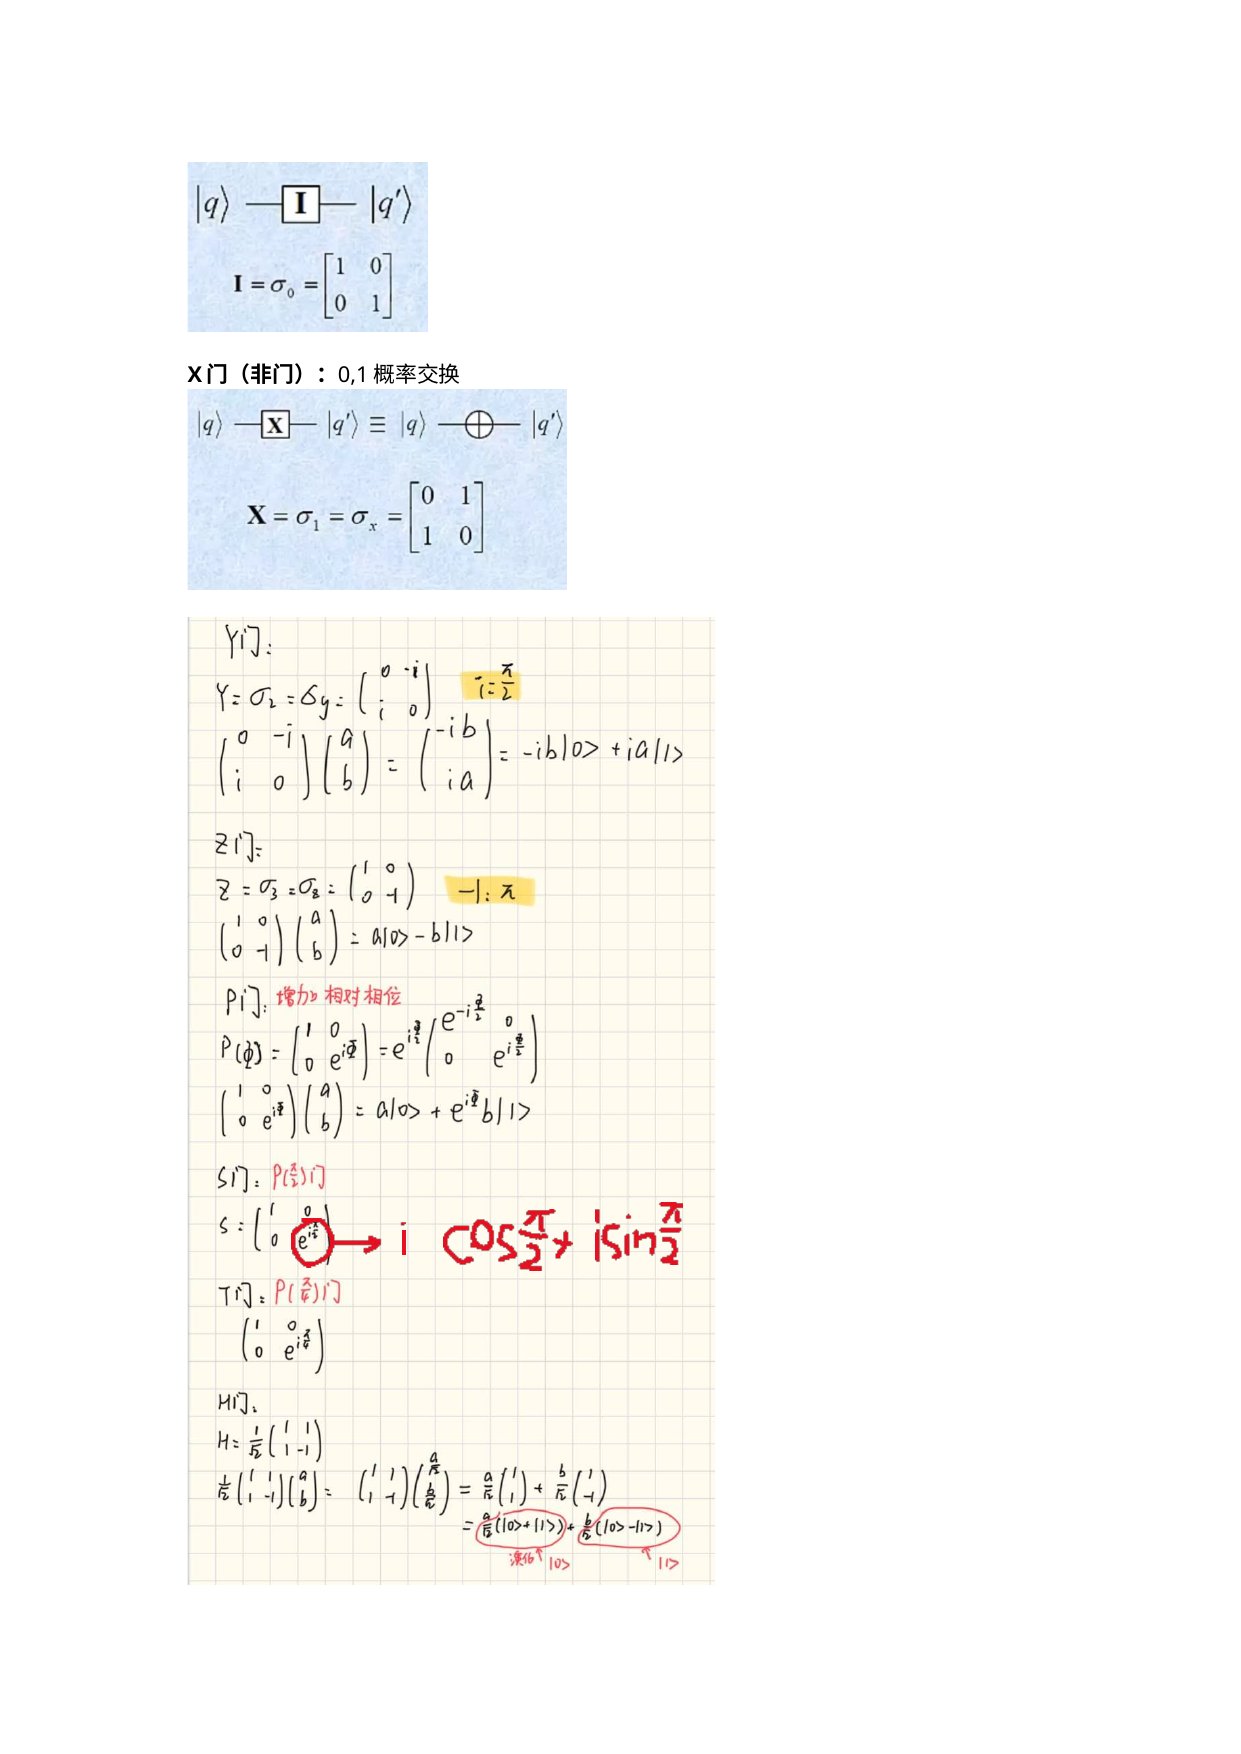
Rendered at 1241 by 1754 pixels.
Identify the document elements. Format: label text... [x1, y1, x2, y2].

picture [187, 389, 567, 590]
picture [187, 617, 715, 1585]
text X门（非门）：0,1概率交换 [187, 357, 1053, 389]
picture [187, 162, 428, 332]
